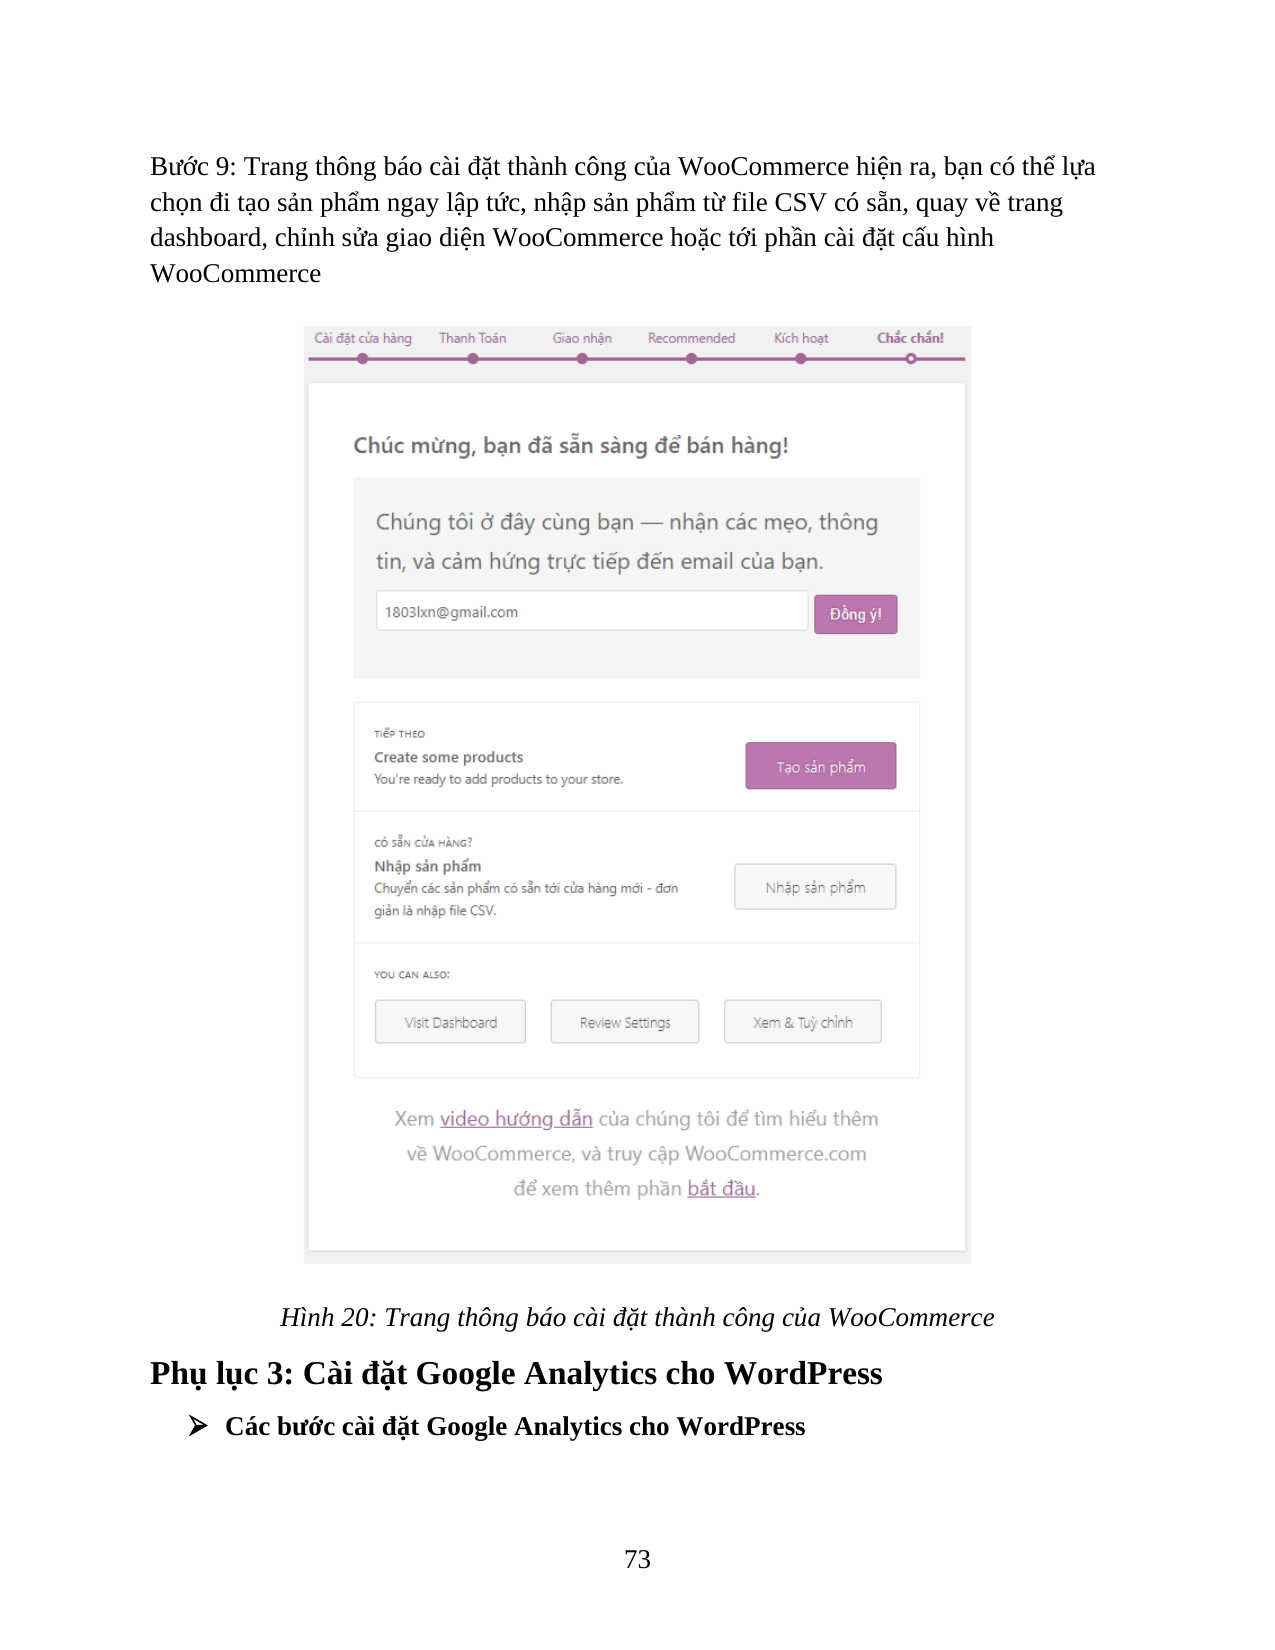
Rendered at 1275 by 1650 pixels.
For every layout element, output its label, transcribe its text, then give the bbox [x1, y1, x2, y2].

picture [303, 326, 972, 1264]
list Các bước cài đặt Google Analytics cho WordPress [187, 1410, 1125, 1441]
subtitle Phụ lục 3: Cài đặt Google Analytics cho WordPress [150, 1353, 1125, 1392]
text Hình 20: Trang thông báo cài đặt thành công của WooCommerce [150, 1301, 1125, 1332]
text Bước 9: Trang thông báo cài đặt thành công của WooCommerce hiện ra, bạn có thể lựa chọn đi tạo sản phẩm ngay lập tức, nhập sản phẩm từ file CSV có sẵn, quay về trang dashboard, chỉnh sửa giao diện WooCommerce hoặc tới phần cài đặt cấu hình WooCommerce [150, 150, 1125, 288]
